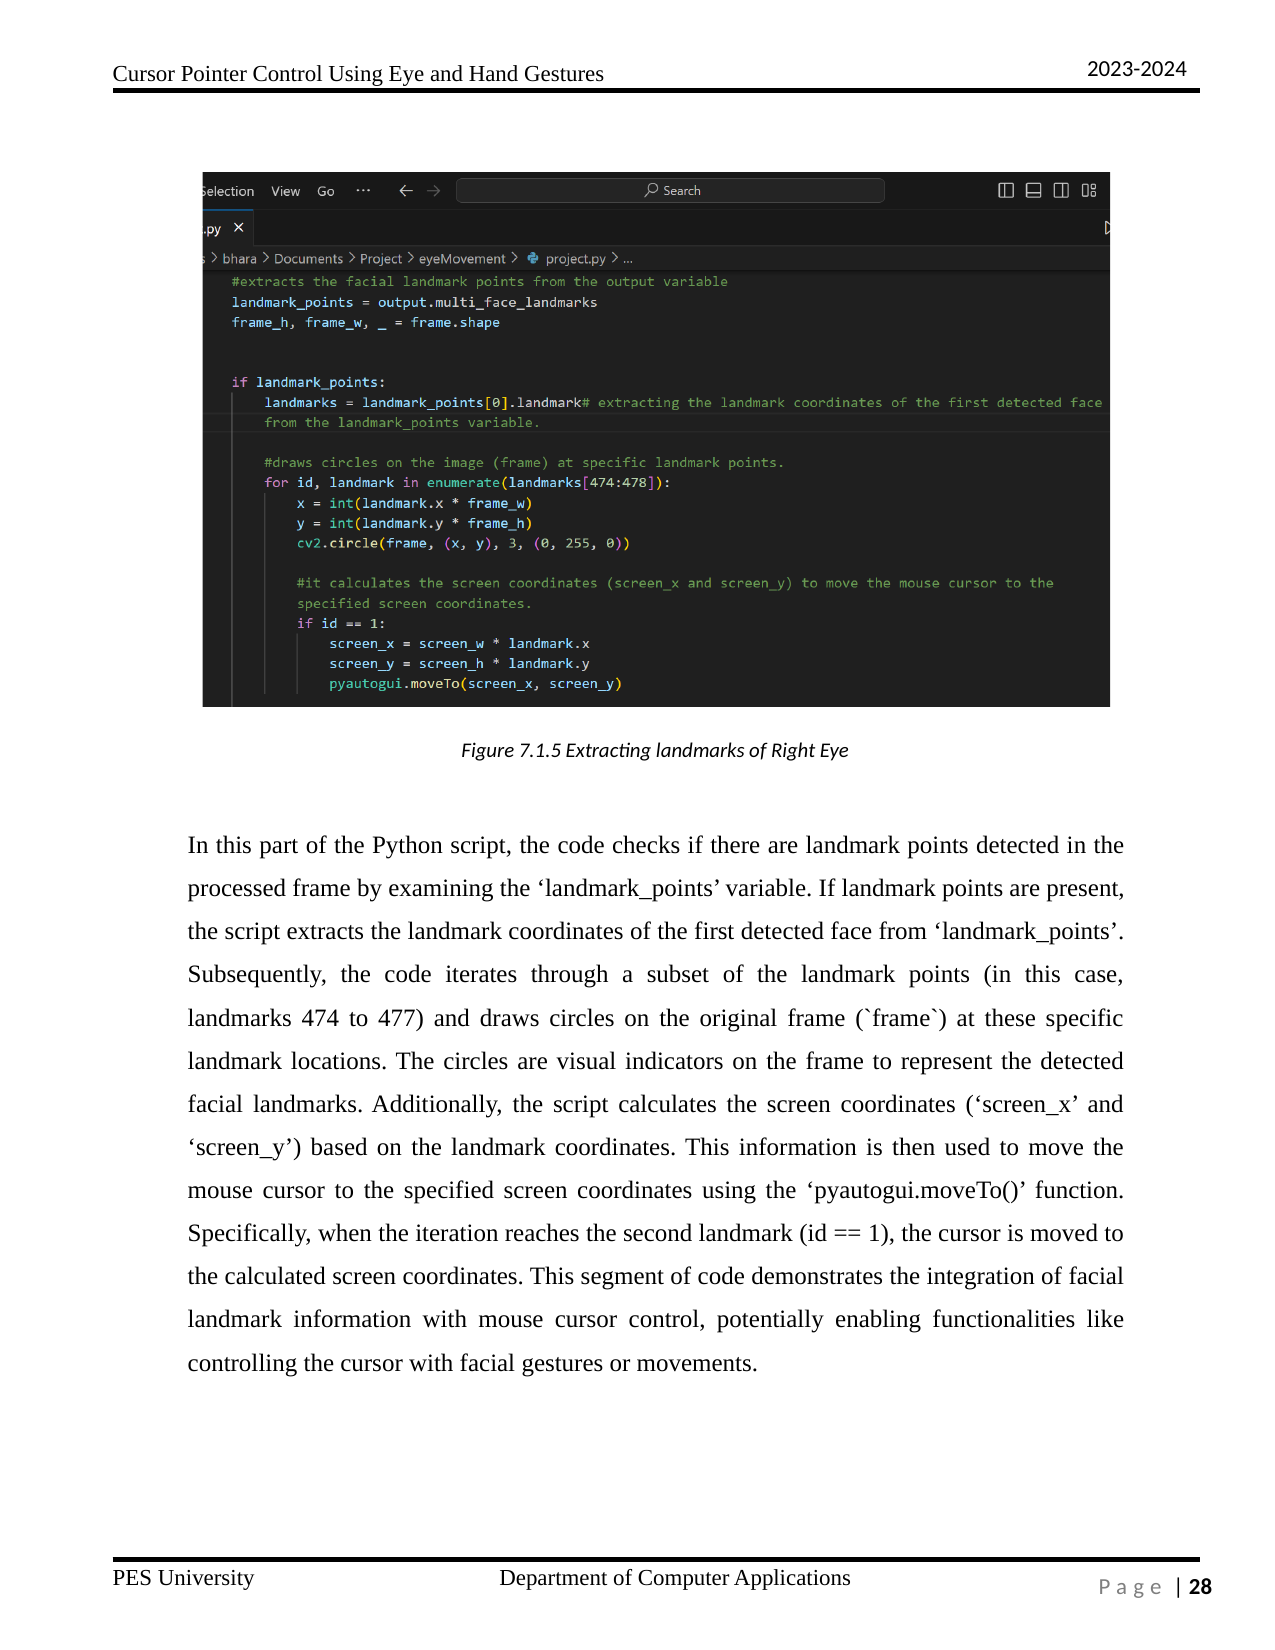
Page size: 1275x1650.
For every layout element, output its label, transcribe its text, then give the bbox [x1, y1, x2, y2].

picture [202, 172, 1111, 707]
text In this part of the Python script, the code checks if there are landmark points detected in the processed frame by examining the ‘landmark_points’ variable. If landmark points are present, the script extracts the landmark coordinates of the first detected face from ‘landmark_points’. Subsequently, the code iterates through a subset of the landmark points (in this case, landmarks 474 to 477) and draws circles on the original frame (`frame`) at these specific landmark locations. The circles are visual indicators on the frame to represent the detected facial landmarks. Additionally, the script calculates the screen coordinates (‘screen_x’ and ‘screen_y’) based on the landmark coordinates. This information is then used to move the mouse cursor to the specified screen coordinates using the ‘pyautogui.moveTo()’ function. Specifically, when the iteration reaches the second landmark (id == 1), the cursor is moved to the calculated screen coordinates. This segment of code demonstrates the integration of facial landmark information with mouse cursor control, potentially enabling functionalities like controlling the cursor with facial gestures or movements. [187, 830, 1125, 1376]
text Figure 7.1.5 Extracting landmarks of Right Eye [187, 737, 1125, 762]
